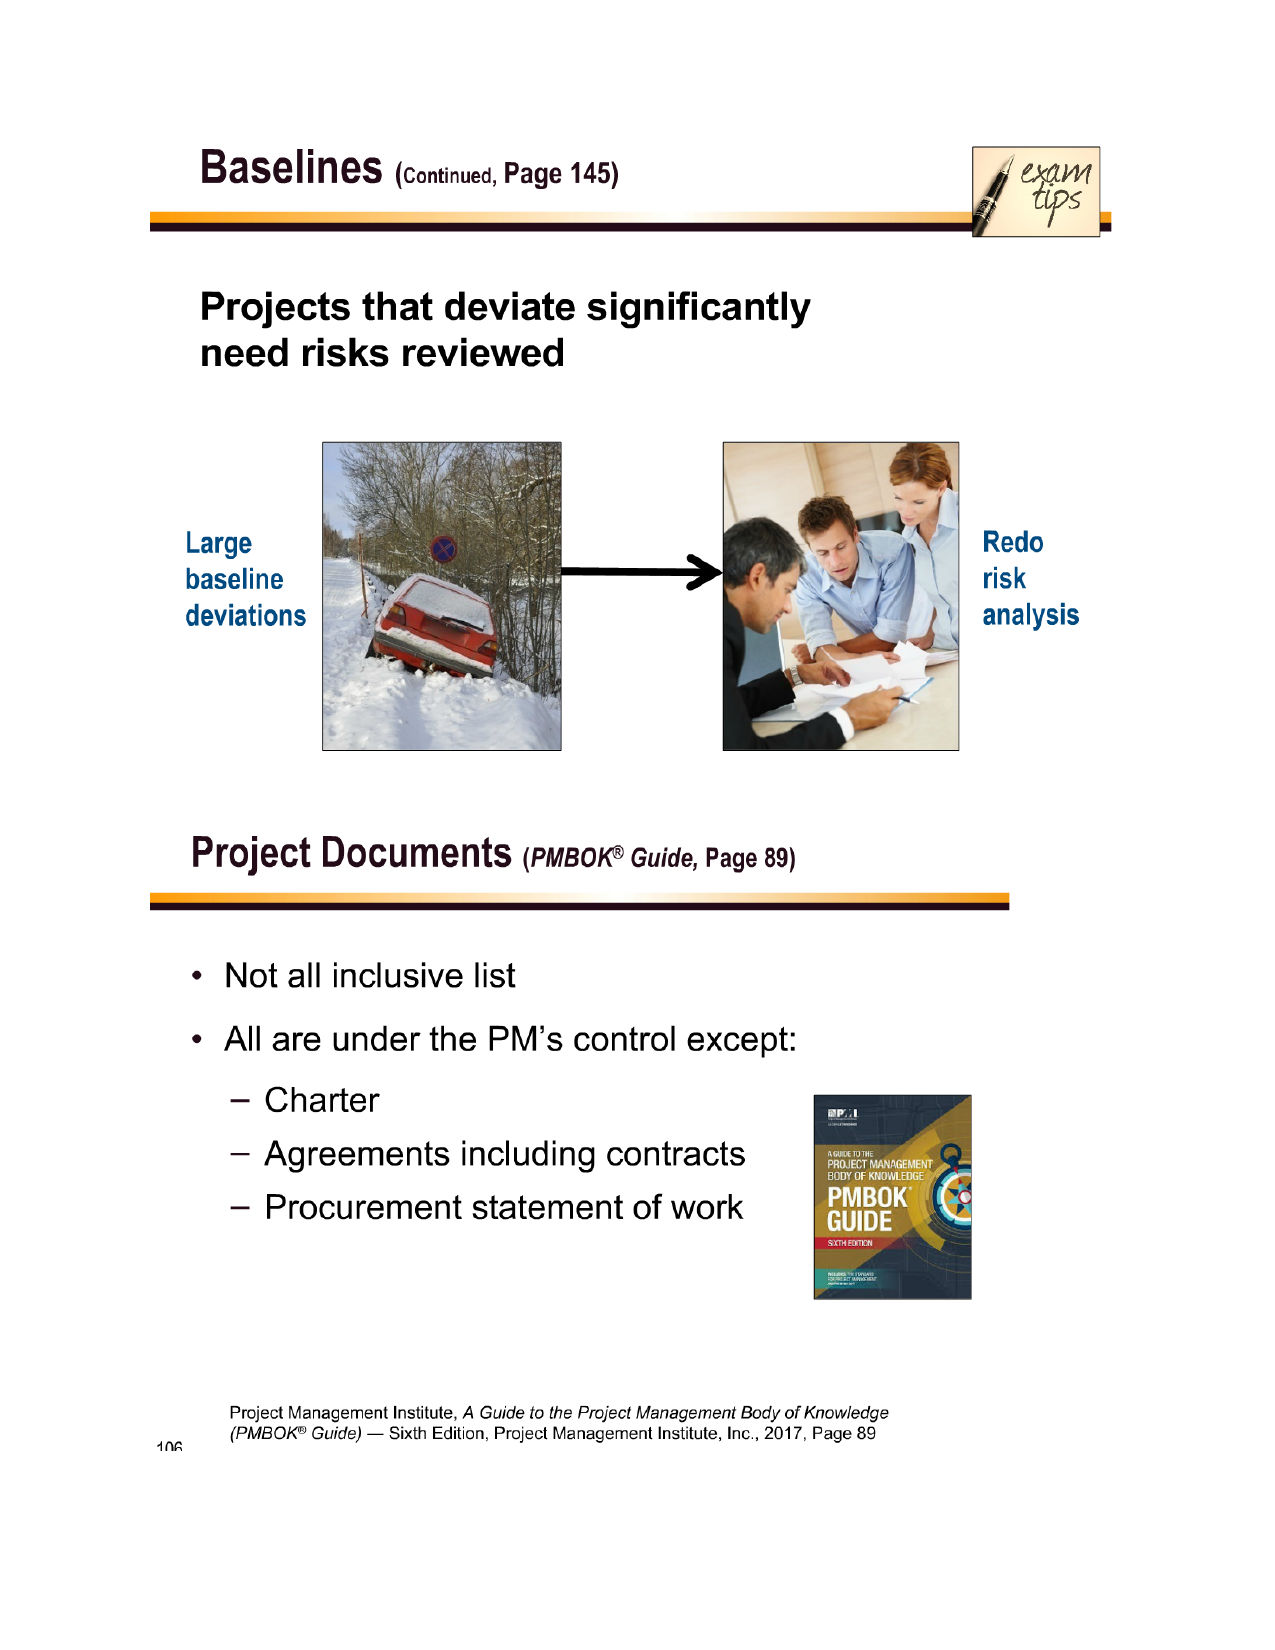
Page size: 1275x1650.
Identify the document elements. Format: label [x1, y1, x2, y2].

picture [150, 118, 1112, 788]
picture [150, 806, 1010, 1451]
